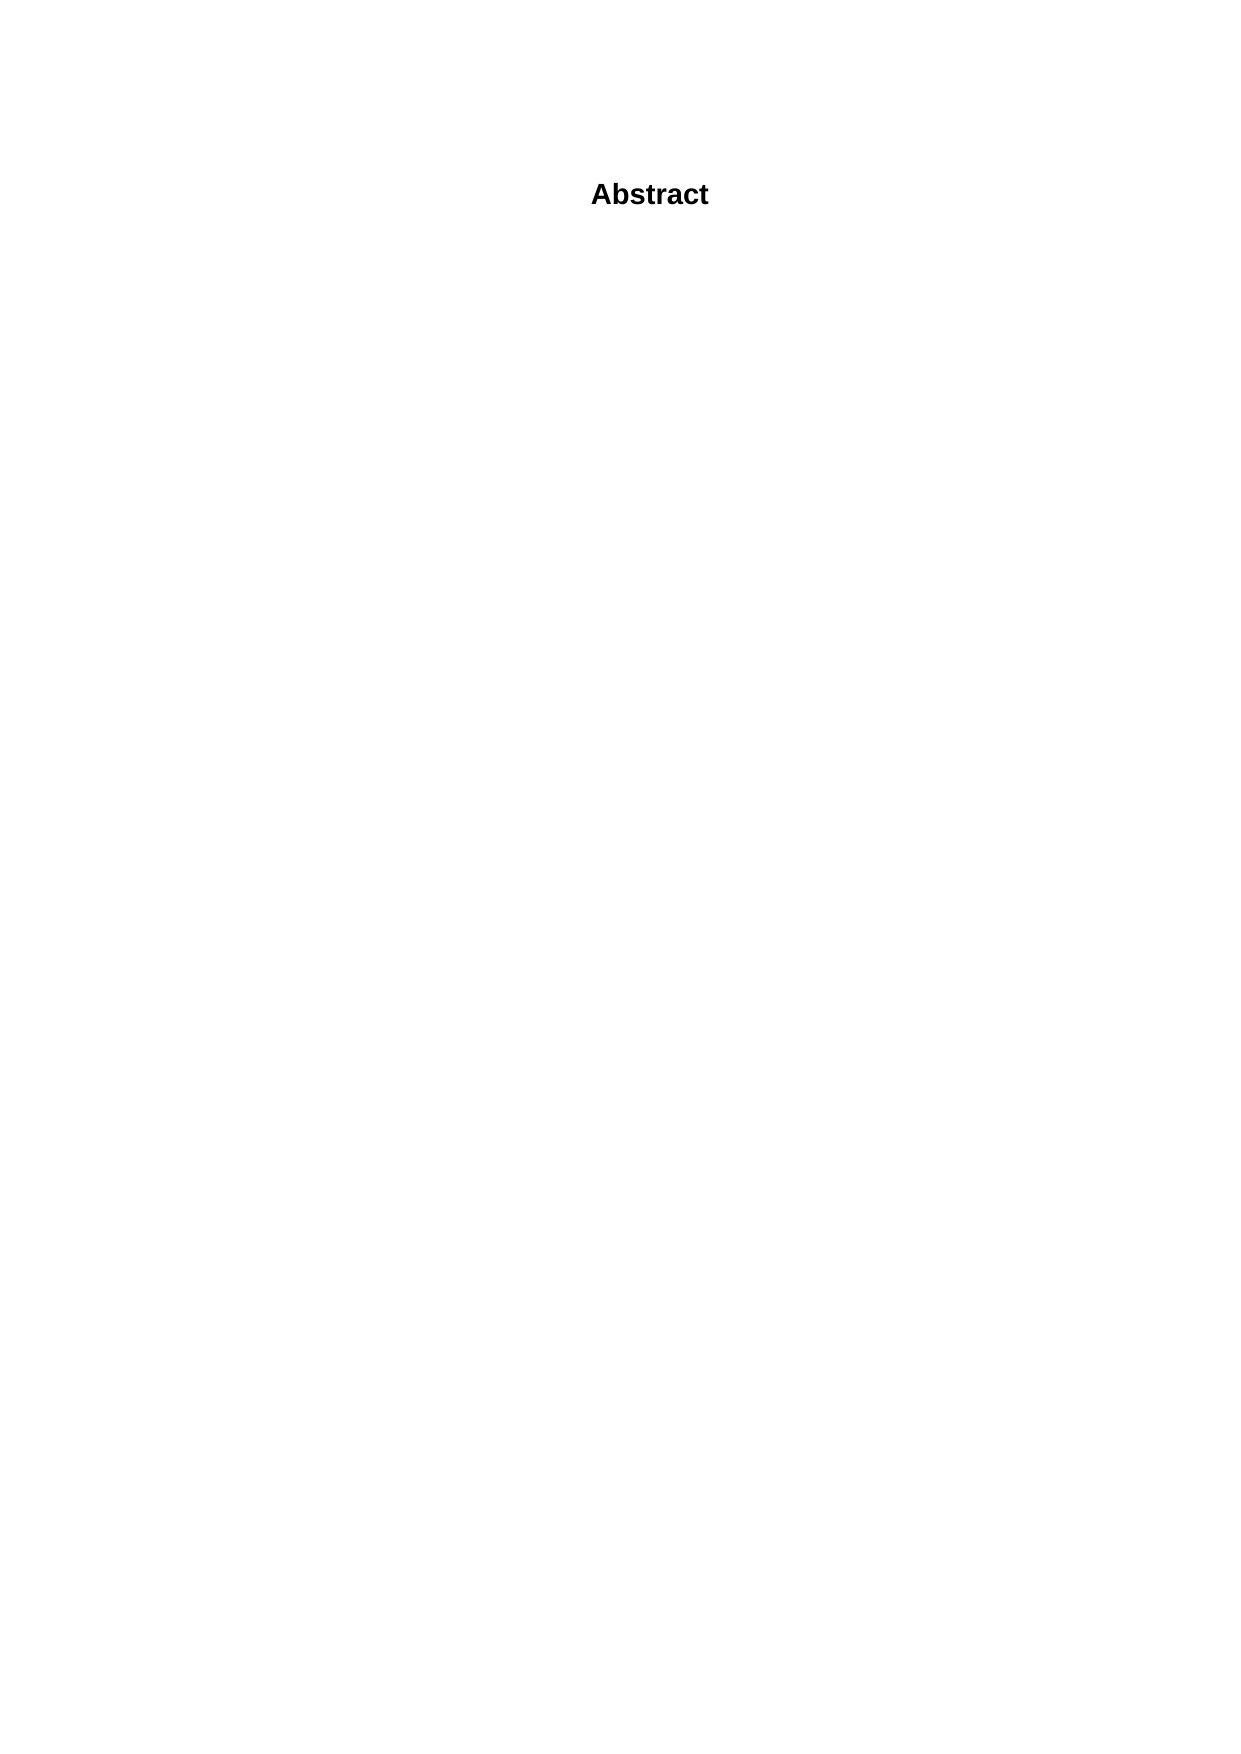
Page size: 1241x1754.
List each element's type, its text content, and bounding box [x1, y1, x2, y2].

text Abstract [177, 177, 1122, 211]
